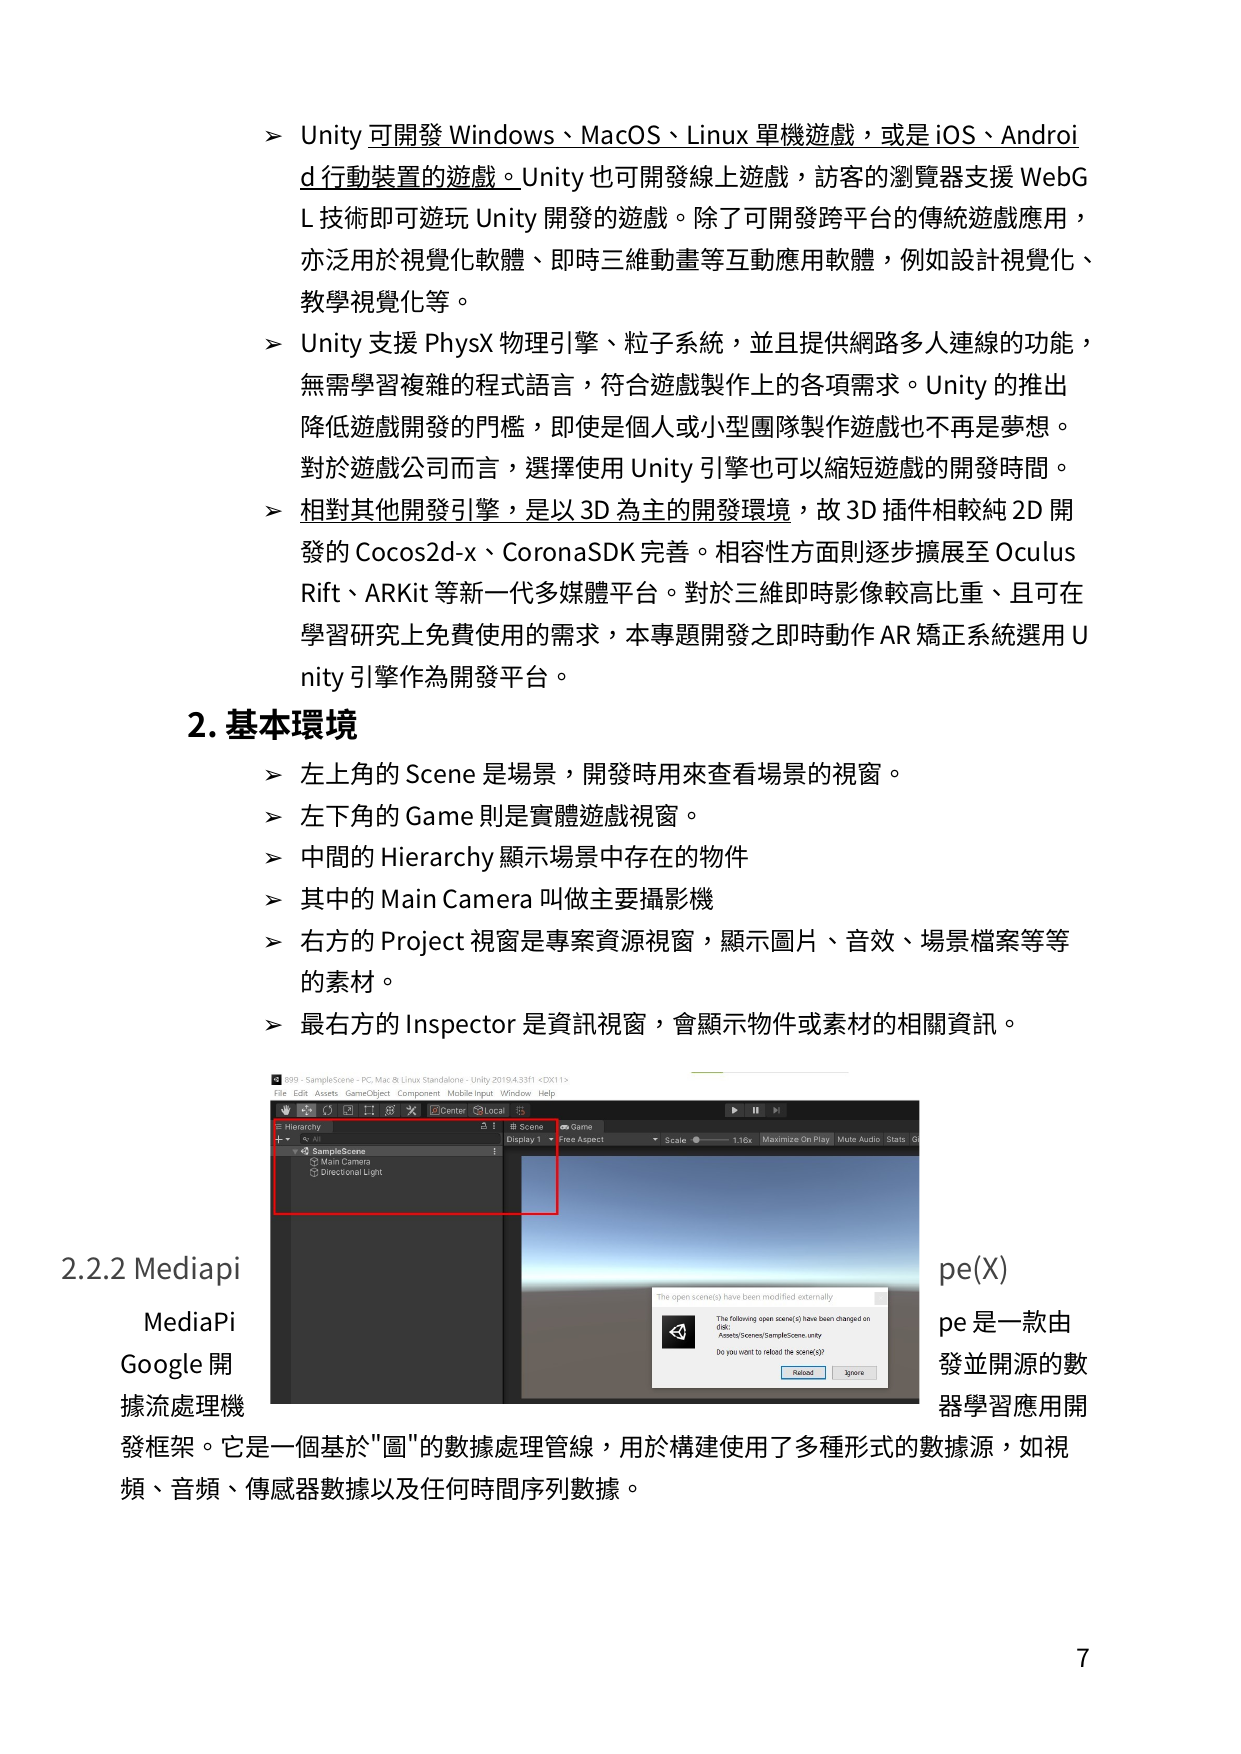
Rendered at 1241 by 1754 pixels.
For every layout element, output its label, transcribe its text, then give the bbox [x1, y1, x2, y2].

list 最右方的 Inspector 是資訊視窗，會顯示物件或素材的相關資訊。 [262, 1004, 1090, 1041]
list Unity 可開發 Windows、MacOS、Linux 單機遊戲，或是 iOS、Android 行動裝置的遊戲。Unity 也可開發線上遊戲，訪客的瀏覽器支援 WebGL 技術即可遊玩 Unity 開發的遊戲。除了可開發跨平台的傳統遊戲應用，亦泛用於視覺化軟體、即時三維動畫等互動應用軟體，例如設計視覺化、教學視覺化等。 [262, 116, 1090, 318]
list 基本環境 [187, 699, 1090, 747]
list 左上角的 Scene 是場景，開發時用來查看場景的視窗。 [262, 754, 1090, 791]
list 中間的 Hierarchy 顯示場景中存在的物件 [262, 838, 1090, 874]
list 左下角的 Game 則是實體遊戲視窗。 [262, 796, 1090, 832]
subtitle 2.2.2 Mediapipe(X) [920, 1246, 1090, 1288]
subtitle 2.2.2 Mediapipe(X) [62, 1246, 270, 1288]
picture [270, 1072, 920, 1404]
list 右方的 Project 視窗是專案資源視窗，顯示圖片、音效、場景檔案等等的素材。 [262, 921, 1090, 999]
text MediaPipe是一款由Google開發並開源的數據流處理機器學習應用開發框架。它是一個基於"圖"的數據處理管線，用於構建使用了多種形式的數據源，如視頻、音頻、傳感器數據以及任何時間序列數據。 [121, 1303, 1090, 1506]
list 相對其他開發引擎，是以3D為主的開發環境，故3D插件相較純 2D 開發的 Cocos2d-x、CoronaSDK完善。相容性方面則逐步擴展至Oculus Rift、ARKit等新一代多媒體平台。對於三維即時影像較高比重、且可在學習研究上免費使用的需求，本專題開發之即時動作AR矯正系統選用Unity引擎作為開發平台。 [262, 491, 1090, 693]
list Unity 支援 PhysX 物理引擎、粒子系統，並且提供網路多人連線的功能，無需學習複雜的程式語言，符合遊戲製作上的各項需求。Unity 的推出降低遊戲開發的門檻，即使是個人或小型團隊製作遊戲也不再是夢想。對於遊戲公司而言，選擇使用 Unity 引擎也可以縮短遊戲的開發時間。 [262, 324, 1090, 485]
list 其中的 Main Camera 叫做主要攝影機 [262, 879, 1090, 916]
